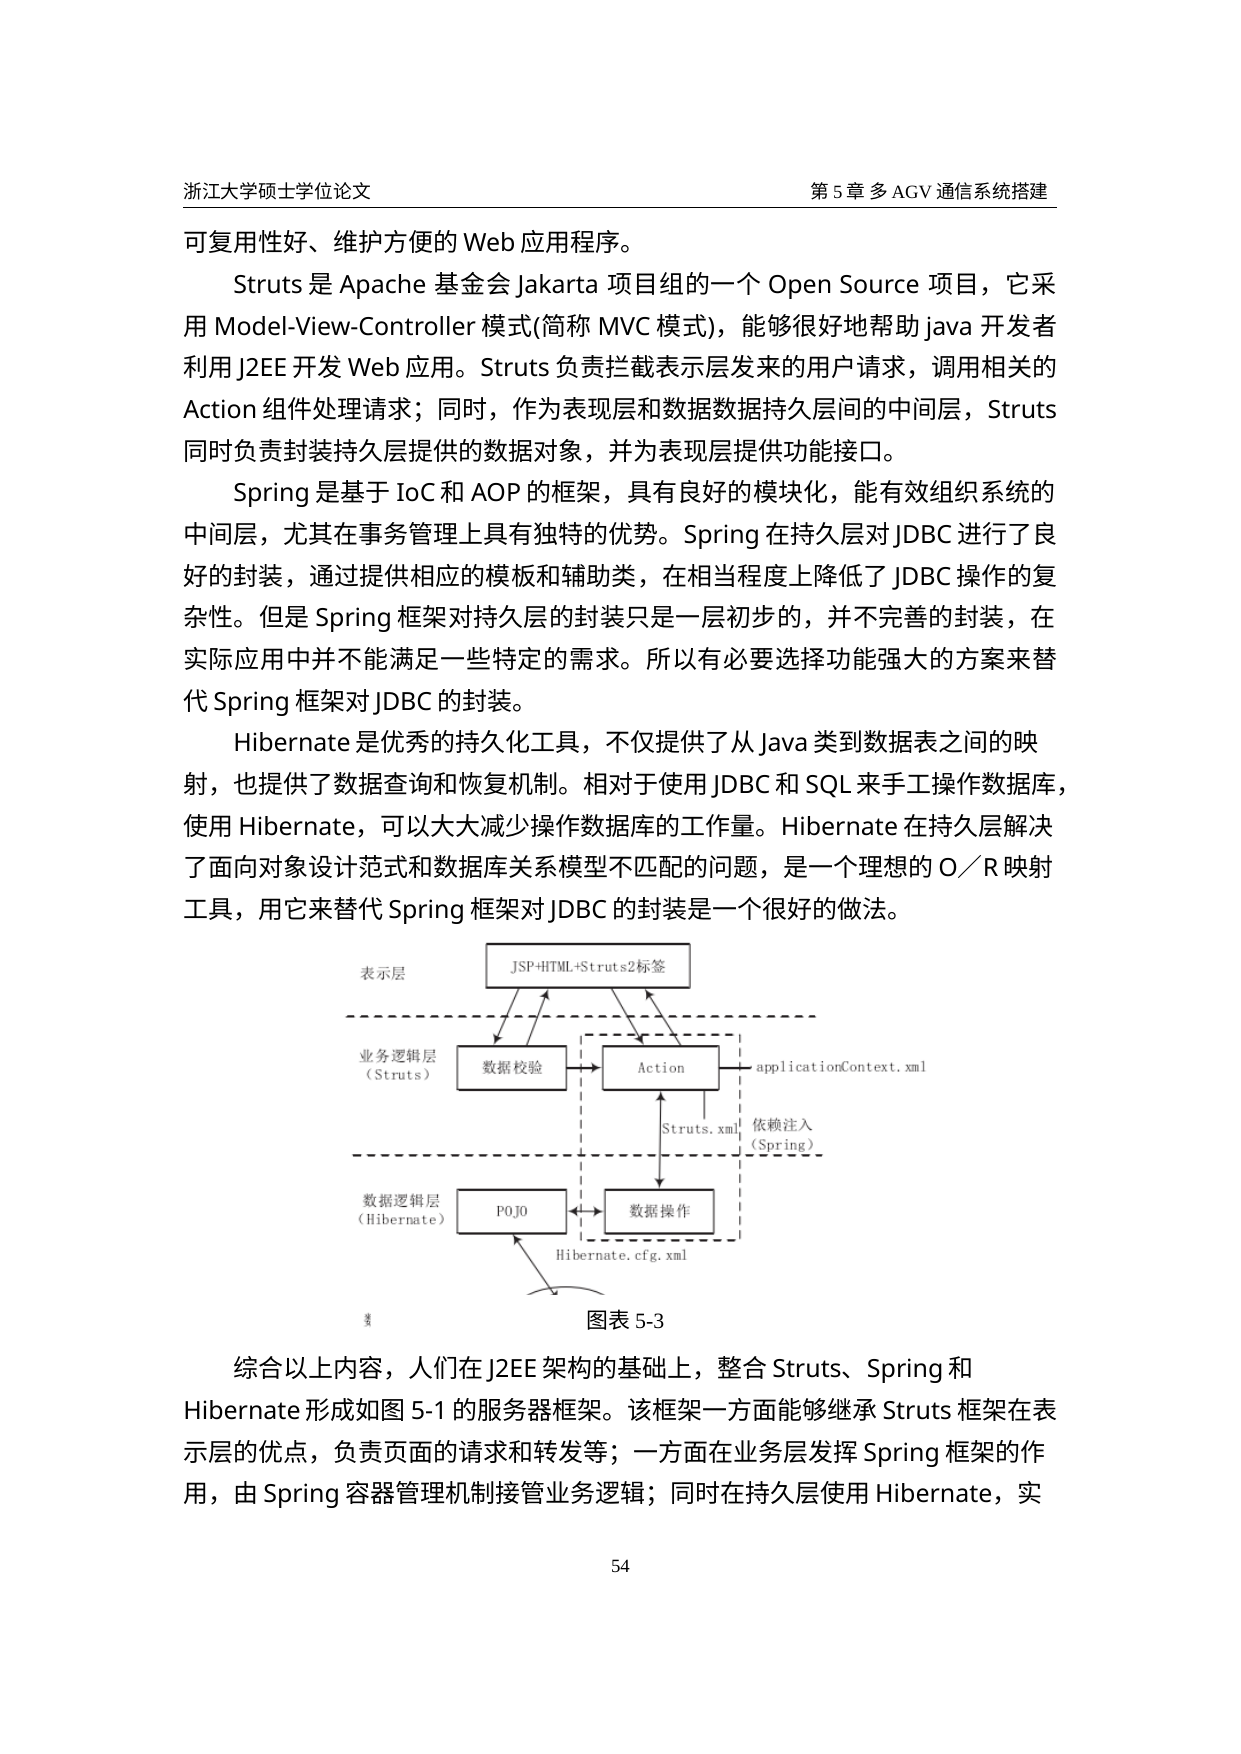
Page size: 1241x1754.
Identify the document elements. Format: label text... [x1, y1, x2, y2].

picture [337, 928, 930, 1345]
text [183, 218, 1057, 260]
text Hibernate是优秀的持久化工具，不仅提供了从Java类到数据表之间的映射，也提供了数据查询和恢复机制。相对于使用JDBC和SQL来手工操作数据库，使用Hibernate，可以大大减少操作数据库的工作量。Hibernate在持久层解决了面向对象设计范式和数据库关系模型不匹配的问题，是一个理想的O／R映射工具，用它来替代Spring框架对JDBC的封装是一个很好的做法。 [183, 718, 1057, 927]
text Spring是基于IoC和AOP的框架，具有良好的模块化，能有效组织系统的中间层，尤其在事务管理上具有独特的优势。Spring在持久层对JDBC进行了良好的封装，通过提供相应的模板和辅助类，在相当程度上降低了JDBC操作的复杂性。但是Spring框架对持久层的封装只是一层初步的，并不完善的封装，在实际应用中并不能满足一些特定的需求。所以有必要选择功能强大的方案来替代Spring框架对JDBC的封装。 [183, 468, 1057, 718]
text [183, 927, 1057, 1511]
text Struts是Apache 基金会Jakarta 项目组的一个Open Source 项目，它采用Model-View-Controller模式(简称MVC模式)，能够很好地帮助java 开发者利用J2EE开发Web应用。Struts负责拦截表示层发来的用户请求，调用相关的Action组件处理请求；同时，作为表现层和数据数据持久层间的中间层，Struts同时负责封装持久层提供的数据对象，并为表现层提供功能接口。 [183, 260, 1057, 468]
